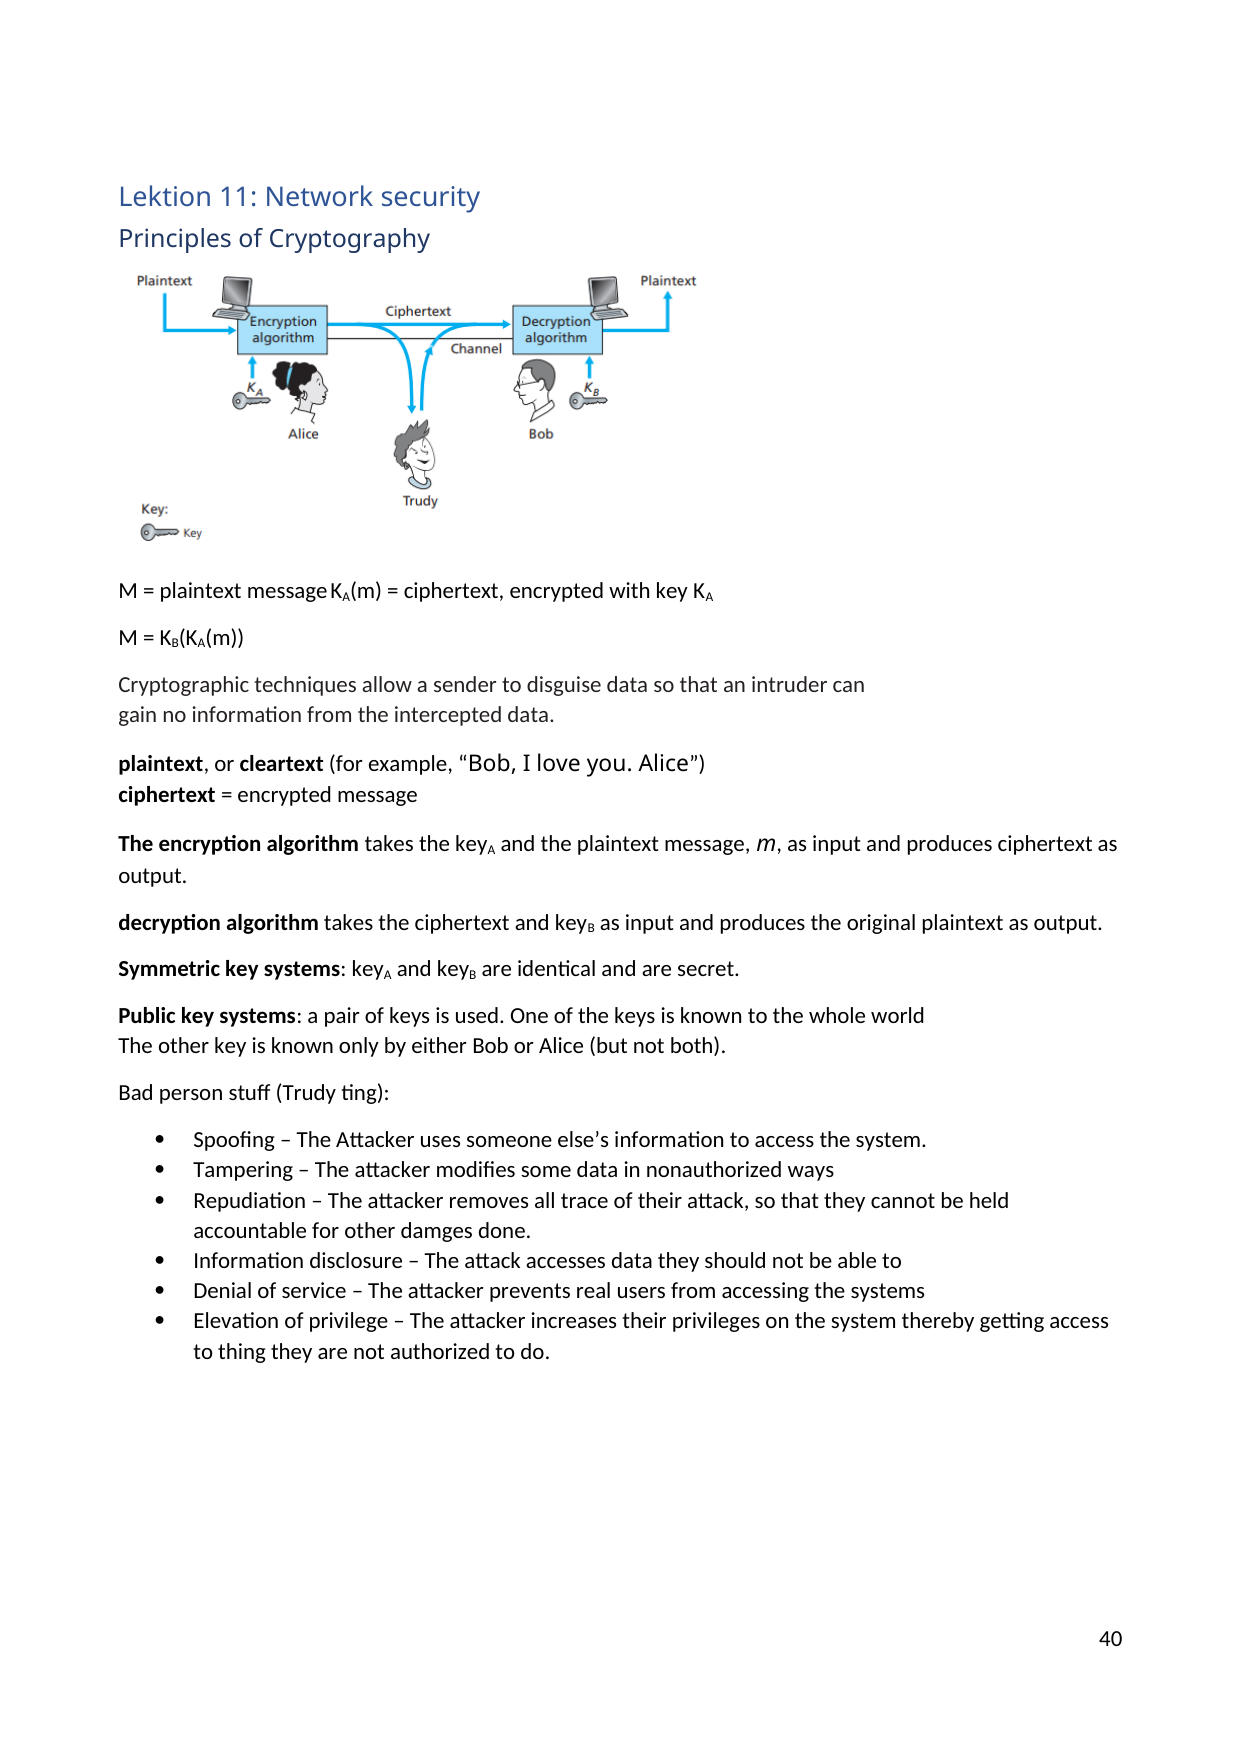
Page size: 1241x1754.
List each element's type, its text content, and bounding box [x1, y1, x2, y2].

text Cryptographic techniques allow a sender to disguise data so that an intruder can gain no information from the intercepted data. [118, 670, 1122, 728]
picture [118, 257, 712, 544]
subtitle Lektion 11: Network security [118, 177, 1122, 214]
text M = KB(KA(m)) [118, 623, 1122, 651]
list Information disclosure – The attack accesses data they should not be able to [156, 1246, 1122, 1274]
text M = plaintext messageKA(m) = ciphertext, encrypted with key KA [118, 576, 1122, 604]
list Spoofing – The Attacker uses someone else’s information to access the system. [156, 1125, 1122, 1153]
text Public key systems: a pair of keys is used. One of the keys is known to the whole world The other key is known only by either Bob or Alice (but not both). [118, 1001, 1122, 1060]
list Repudiation – The attacker removes all trace of their attack, so that they cannot be held accountable for other damges done. [156, 1186, 1122, 1244]
text Bad person stuff (Trudy ting): [118, 1078, 1122, 1107]
text The encryption algorithm takes the keyA and the plaintext message, m, as input and produces ciphertext as output. [118, 827, 1122, 889]
list Elevation of privilege – The attacker increases their privileges on the system thereby getting access to thing they are not authorized to do. [156, 1307, 1122, 1365]
subtitle Principles of Cryptography [118, 221, 1122, 255]
text Symmetric key systems: keyA and keyB are identical and are secret. [118, 954, 1122, 983]
list Denial of service – The attacker prevents real users from accessing the systems [156, 1276, 1122, 1304]
text plaintext, or cleartext (for example, “Bob, I love you. Alice”) ciphertext = encrypted message [118, 747, 1122, 808]
text decryption algorithm takes the ciphertext and keyB as input and produces the original plaintext as output. [118, 908, 1122, 936]
list Tampering – The attacker modifies some data in nonauthorized ways [156, 1156, 1122, 1184]
